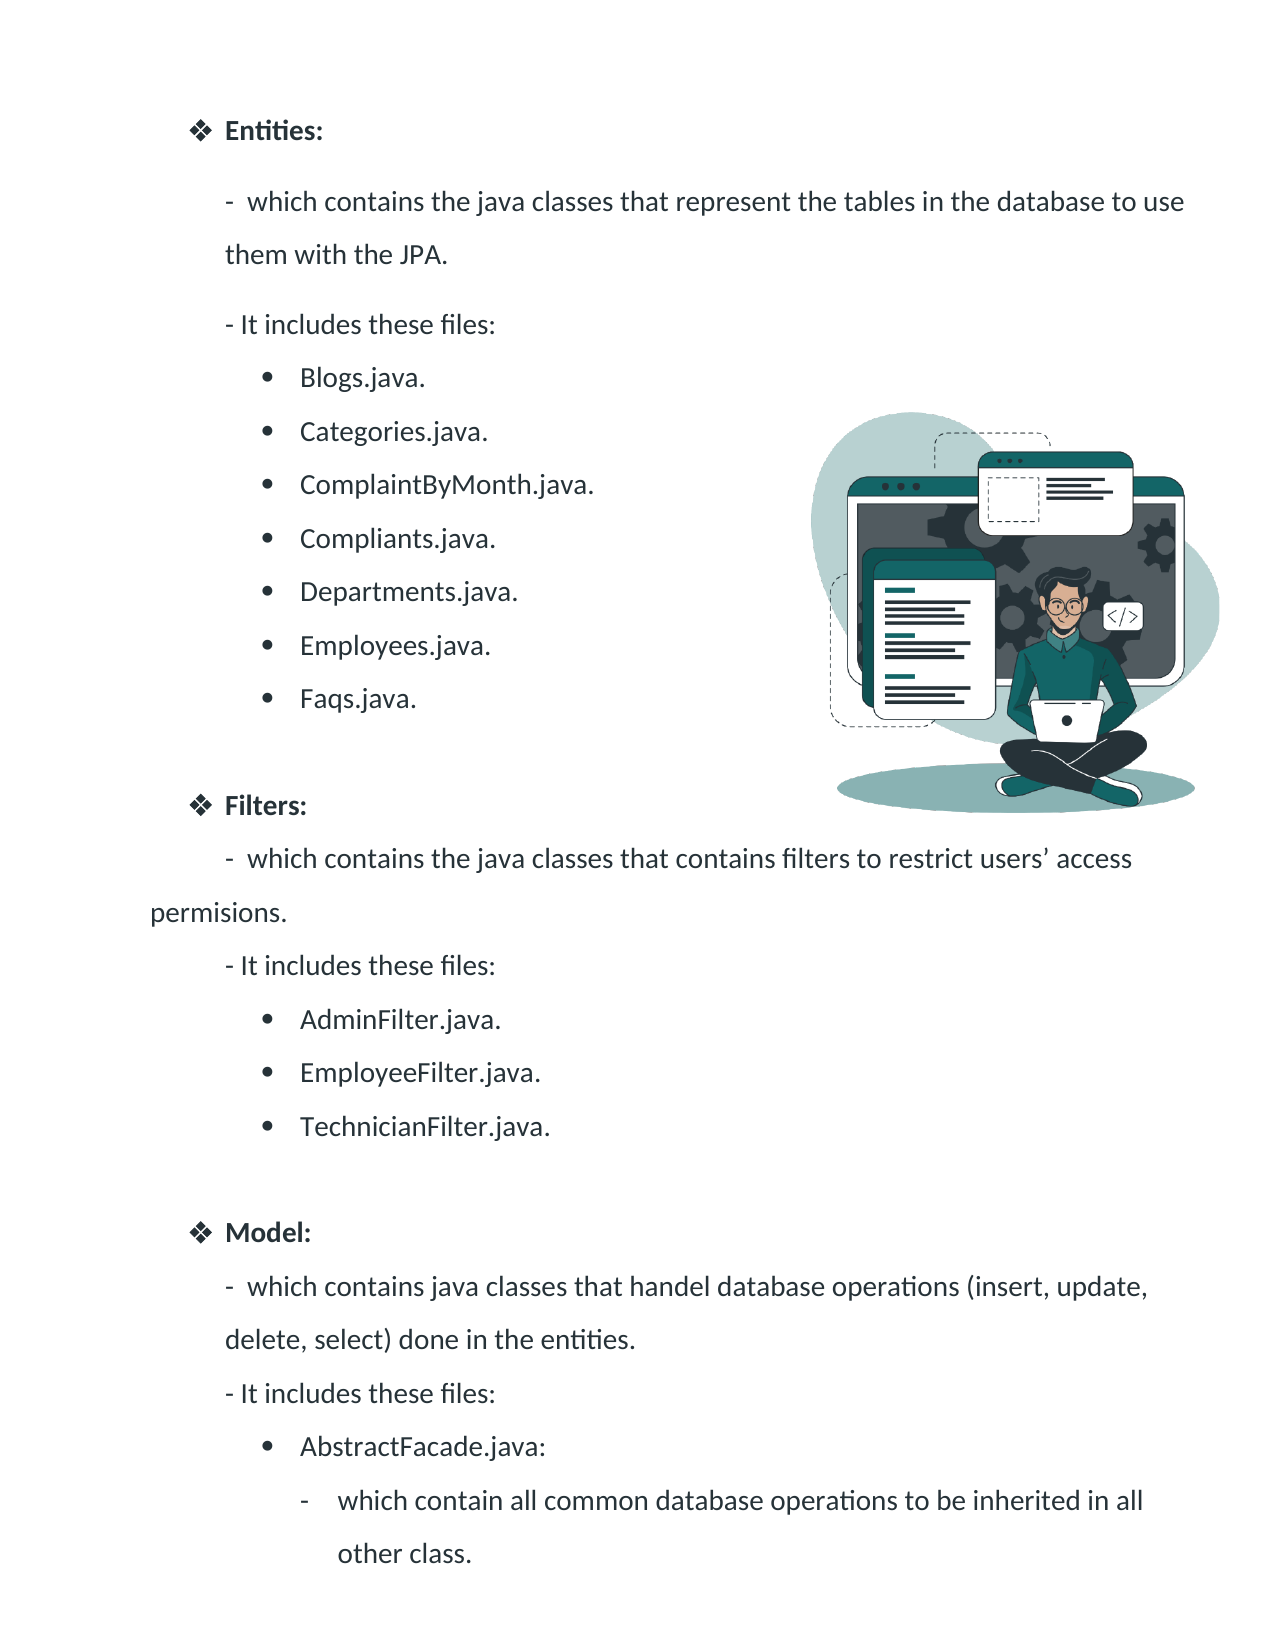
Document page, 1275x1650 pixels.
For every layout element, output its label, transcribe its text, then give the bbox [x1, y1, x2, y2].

list which contain all common database operations to be inherited in all other class. [300, 1482, 1200, 1571]
list Departments.java. [262, 573, 811, 609]
text - which contains the java classes that represent the tables in the database to use them with the JPA. [225, 183, 1200, 272]
list - It includes these files: [150, 947, 1200, 983]
list - which contains the java classes that contains filters to restrict users’ access permisions. [150, 841, 1200, 929]
list ComplaintByMonth.java. [262, 466, 811, 502]
list AdminFilter.java. [262, 1001, 1200, 1036]
list - It includes these files: [150, 306, 1200, 342]
list Blogs.java. [262, 359, 1200, 395]
list Compliants.java. [262, 520, 811, 556]
list Employees.java. [262, 627, 811, 662]
list Model: [187, 1214, 1200, 1250]
picture [811, 412, 1220, 813]
list Faqs.java. [262, 680, 811, 716]
list Entities: [187, 112, 1200, 148]
list Categories.java. [262, 413, 811, 449]
list TechnicianFilter.java. [262, 1108, 1200, 1143]
list - It includes these files: [150, 1375, 1200, 1411]
list EmployeeFilter.java. [262, 1054, 1200, 1090]
list AbstractFacade.java: [262, 1428, 1200, 1464]
list - which contains java classes that handel database operations (insert, update, delete, select) done in the entities. [225, 1268, 1200, 1357]
list Filters: [187, 787, 1200, 823]
